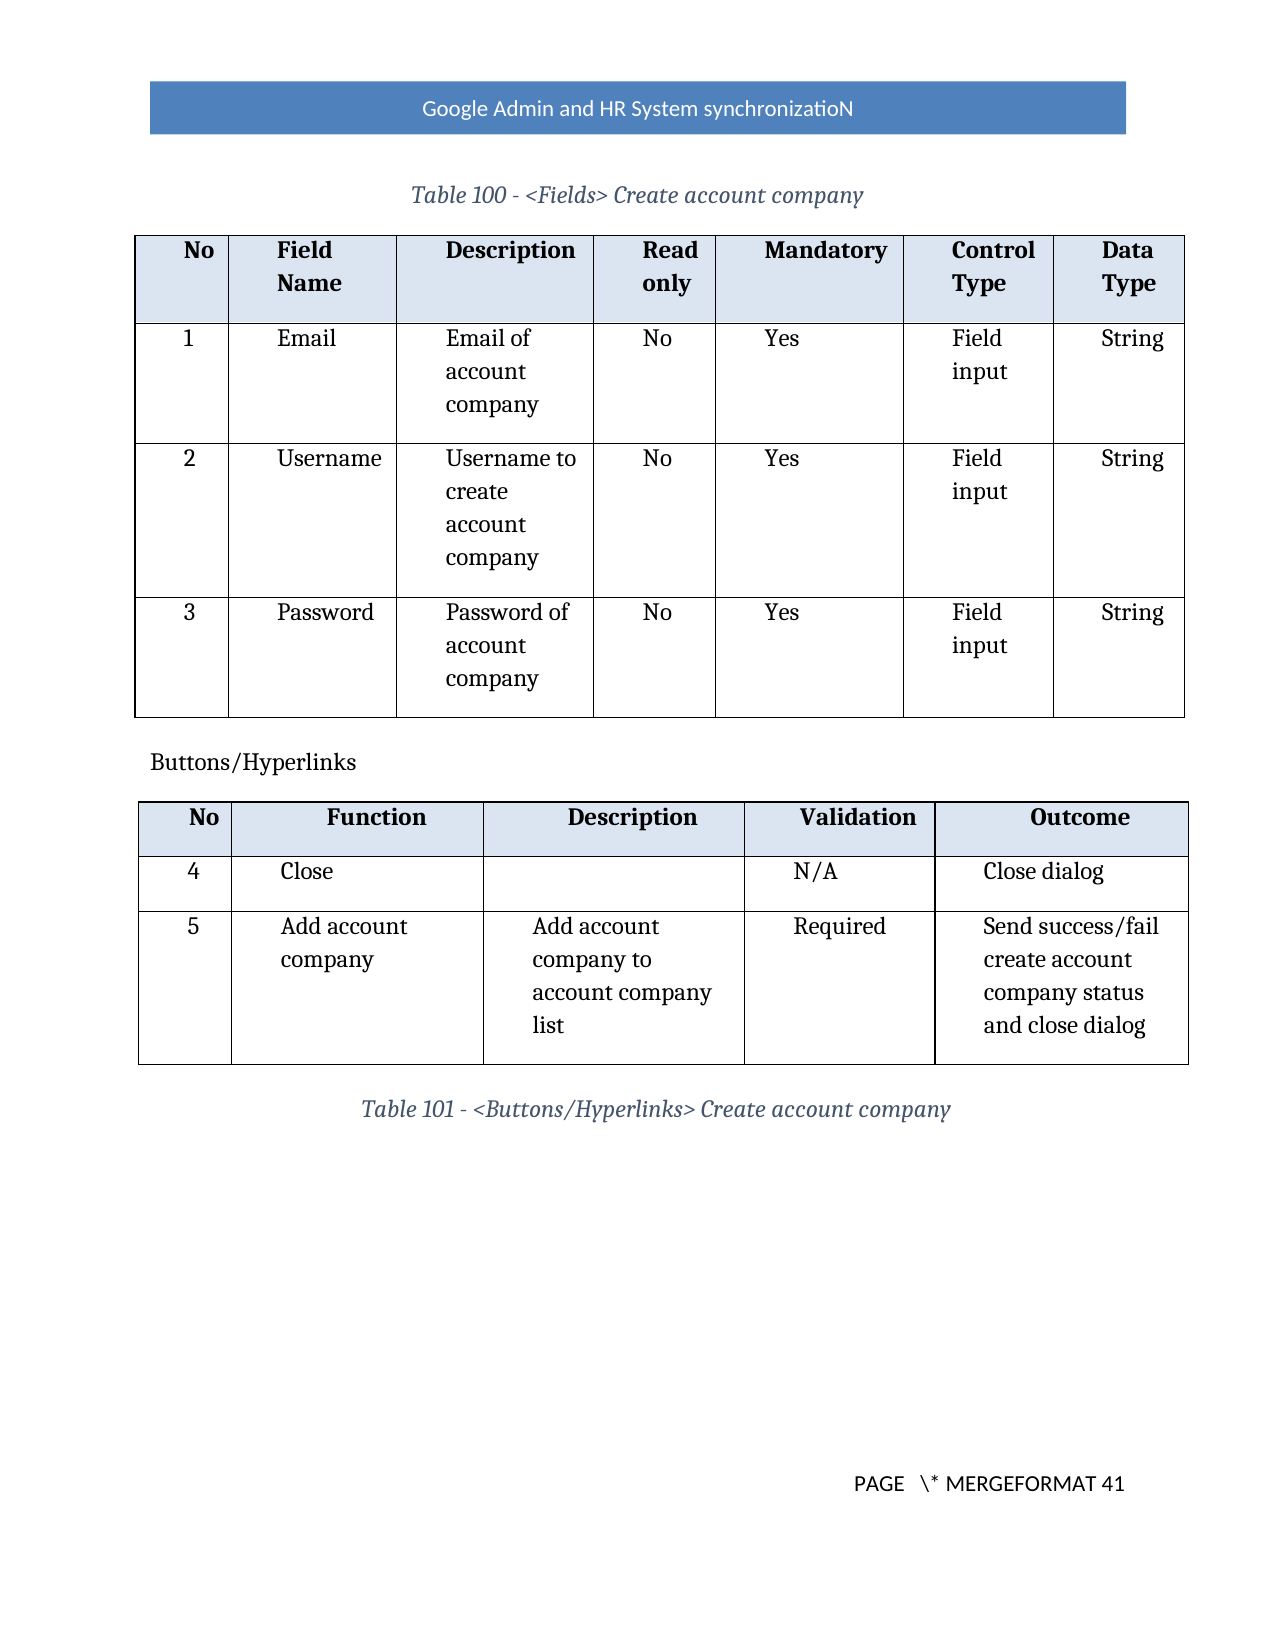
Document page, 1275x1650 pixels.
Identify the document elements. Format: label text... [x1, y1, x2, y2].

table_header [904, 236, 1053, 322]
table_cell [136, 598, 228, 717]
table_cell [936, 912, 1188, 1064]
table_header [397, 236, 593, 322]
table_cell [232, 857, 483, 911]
text Table 101 - <Buttons/Hyperlinks> Create account company [187, 1094, 1125, 1123]
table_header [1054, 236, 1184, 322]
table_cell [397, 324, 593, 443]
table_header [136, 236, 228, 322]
text Buttons/Hyperlinks [150, 718, 1125, 776]
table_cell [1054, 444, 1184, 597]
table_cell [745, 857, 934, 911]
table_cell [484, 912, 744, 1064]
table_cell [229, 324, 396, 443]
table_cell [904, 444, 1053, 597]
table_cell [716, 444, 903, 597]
text Table 100 - <Fields> Create account company [150, 181, 1125, 209]
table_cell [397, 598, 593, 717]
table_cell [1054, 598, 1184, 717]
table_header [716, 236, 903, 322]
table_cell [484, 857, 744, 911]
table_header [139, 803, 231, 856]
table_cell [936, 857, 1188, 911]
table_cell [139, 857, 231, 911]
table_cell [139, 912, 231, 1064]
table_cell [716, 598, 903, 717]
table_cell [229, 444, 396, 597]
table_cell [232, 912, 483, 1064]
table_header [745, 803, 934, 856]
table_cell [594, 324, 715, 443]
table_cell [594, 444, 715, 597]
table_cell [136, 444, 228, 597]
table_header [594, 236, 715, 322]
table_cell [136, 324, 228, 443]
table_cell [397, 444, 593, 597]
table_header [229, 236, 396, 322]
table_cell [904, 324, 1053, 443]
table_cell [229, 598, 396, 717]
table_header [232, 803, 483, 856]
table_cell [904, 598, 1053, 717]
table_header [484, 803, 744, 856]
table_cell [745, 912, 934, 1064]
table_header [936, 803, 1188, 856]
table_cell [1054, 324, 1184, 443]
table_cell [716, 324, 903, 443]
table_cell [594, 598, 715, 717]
